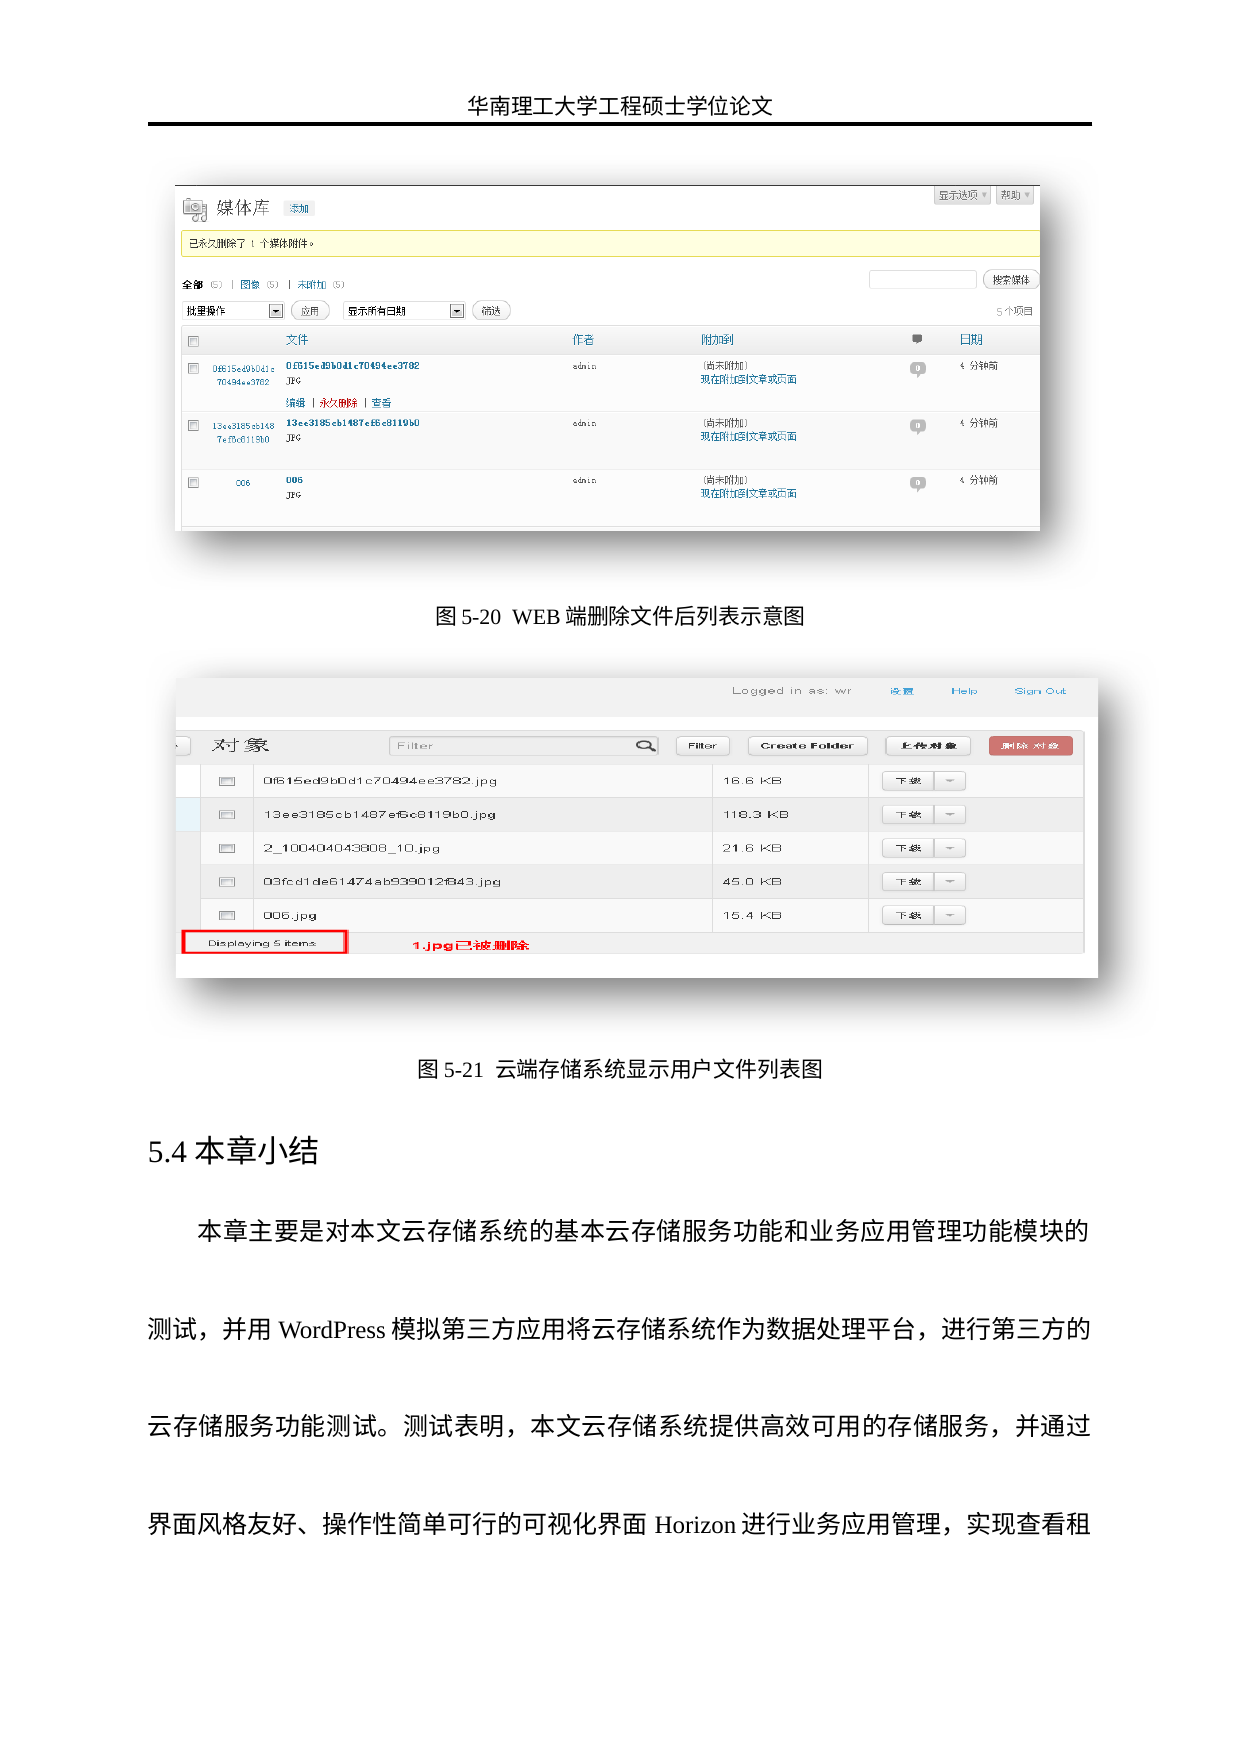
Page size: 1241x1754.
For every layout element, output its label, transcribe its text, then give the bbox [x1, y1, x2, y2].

subtitle 5.4 本章小结 [148, 1116, 1092, 1181]
picture [175, 185, 1040, 531]
text 图5-20 WEB端删除文件后列表示意图 [148, 599, 1092, 631]
text 图5-21 云端存储系统显示用户文件列表图 [148, 1052, 1092, 1084]
picture [175, 678, 1099, 978]
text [148, 1197, 1092, 1555]
